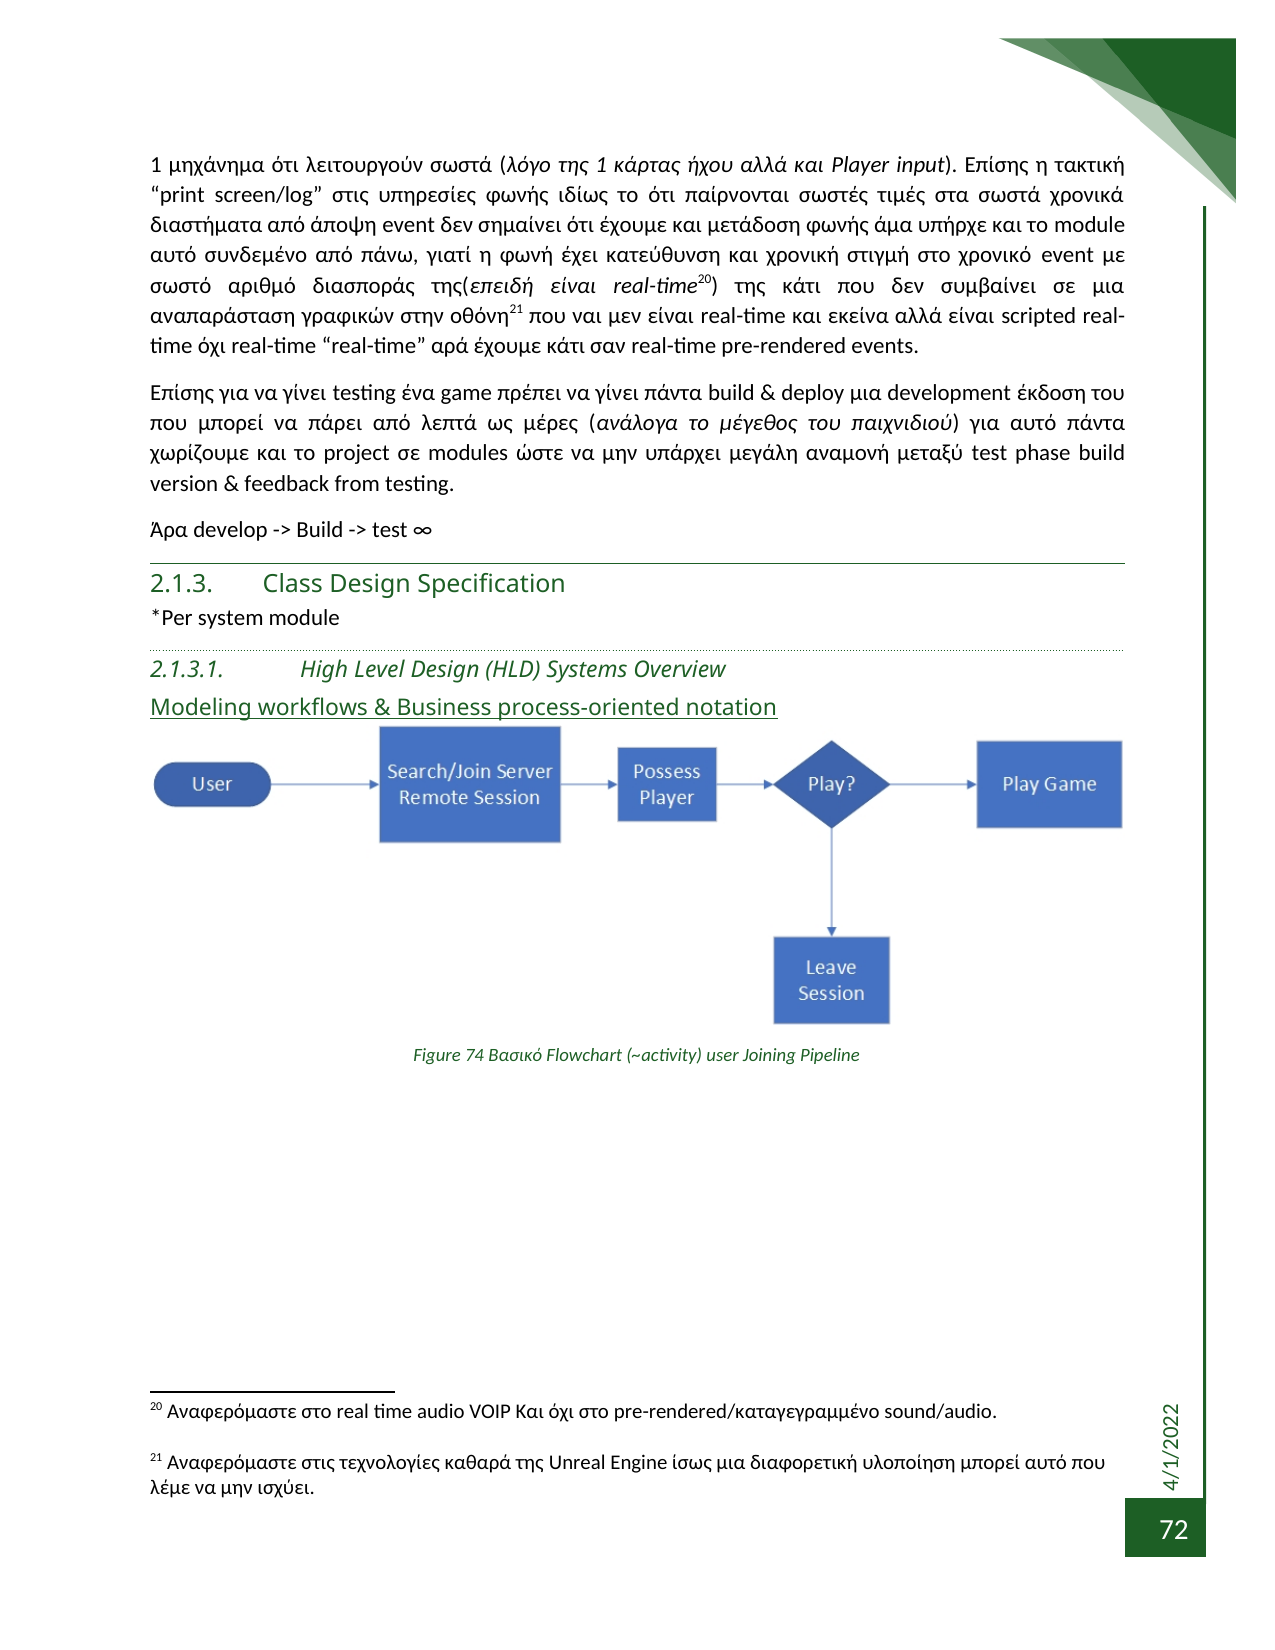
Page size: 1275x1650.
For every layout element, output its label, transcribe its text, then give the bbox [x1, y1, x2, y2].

subtitle High Level Design (HLD) Systems Overview [150, 650, 1125, 685]
subtitle Class Design Specification [150, 564, 1125, 600]
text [150, 150, 1125, 359]
subtitle Modeling workflows & Business process-oriented notation [150, 691, 1125, 723]
picture [997, 38, 1236, 204]
text Επίσης για να γίνει testing ένα game πρέπει να γίνει πάντα build & deploy μια development έκδοση του που μπορεί να πάρει από λεπτά ως μέρες (ανάλογα το μέγεθος του παιχνιδιού) για αυτό πάντα χωρίζουμε και το project σε modules ώστε να μην υπάρχει μεγάλη αναμονή μεταξύ test phase build version & feedback from testing. [150, 378, 1125, 497]
text *Per system module [150, 603, 1125, 631]
picture [150, 725, 1125, 1025]
text Figure 75 Βασικό Flowchart (~activity) user Joining Pipeline [150, 1043, 1125, 1066]
text Άρα develop -> Build -> test ∞ [150, 516, 1125, 544]
